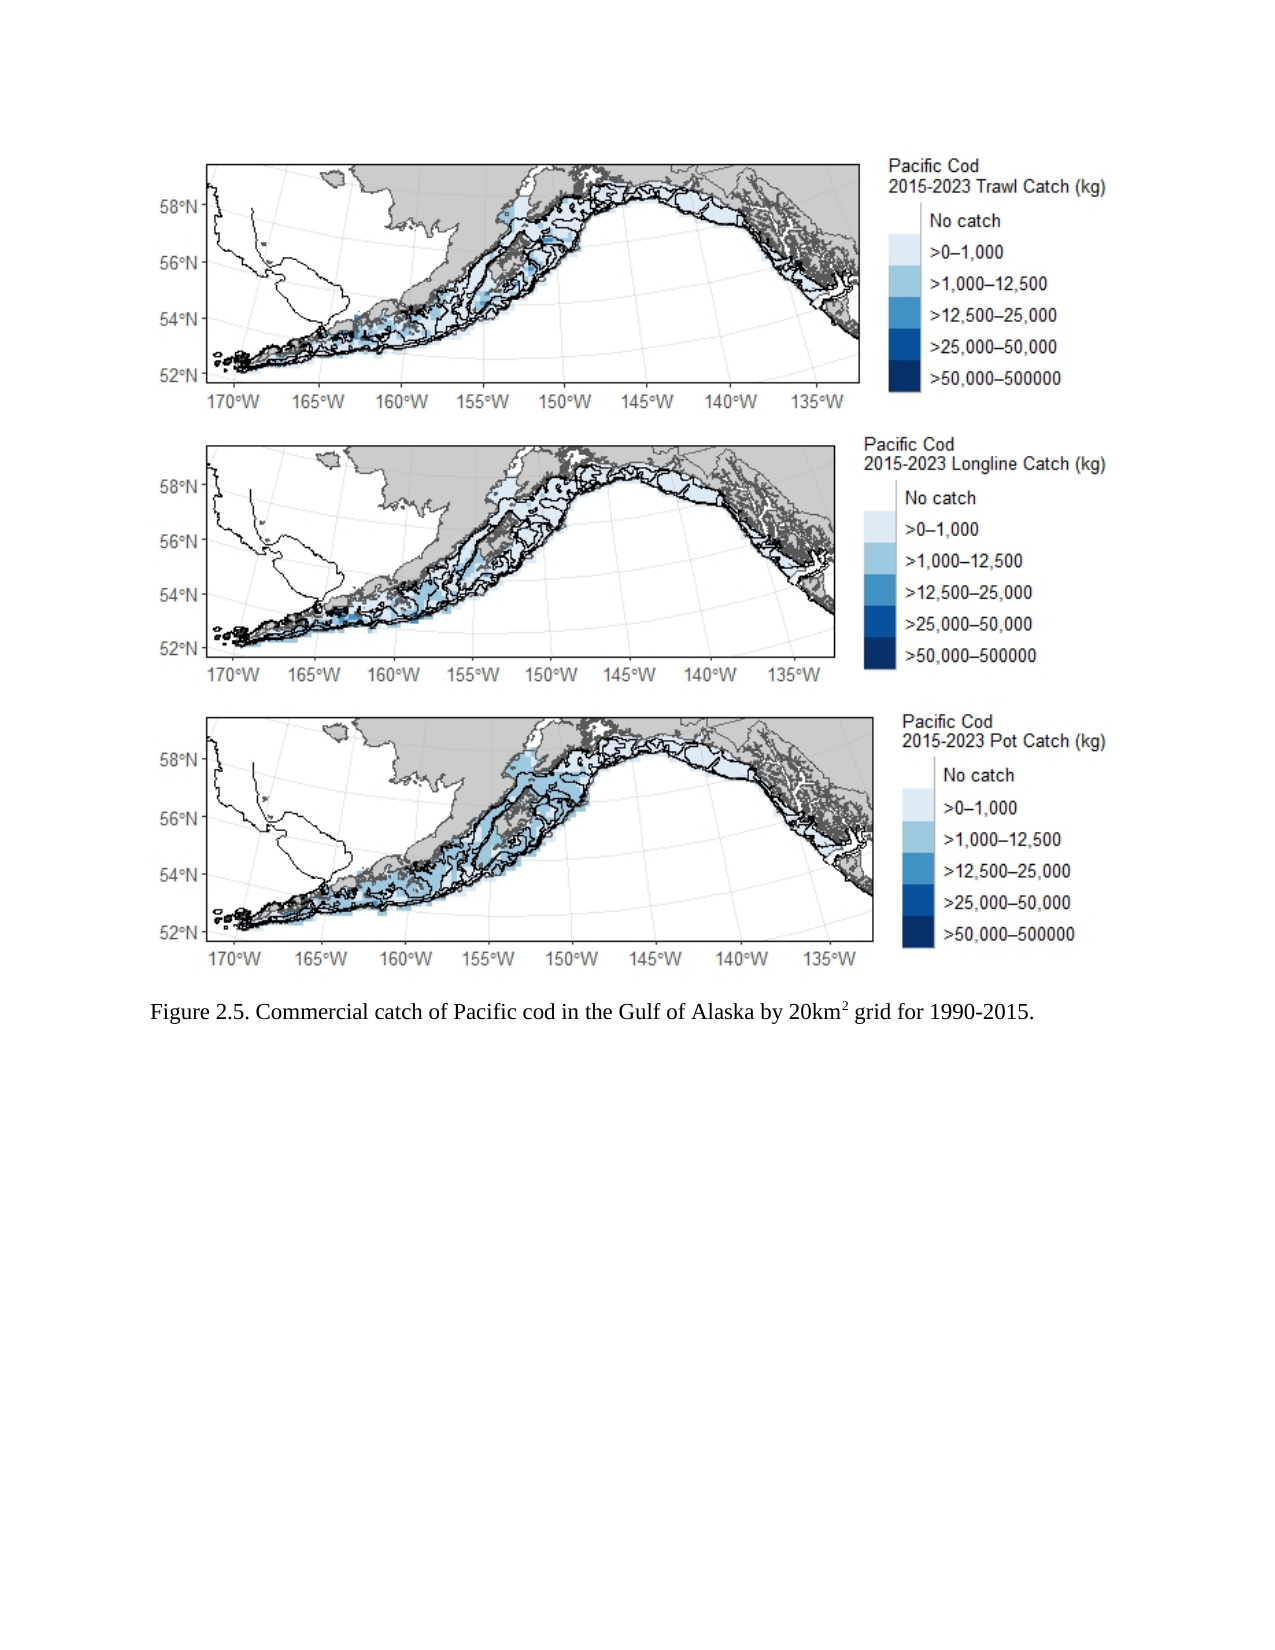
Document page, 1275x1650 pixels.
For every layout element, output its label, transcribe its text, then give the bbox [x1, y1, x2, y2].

subtitle Figure 2.5. Commercial catch of Pacific cod in the Gulf of Alaska by 20km2 grid for 1990-2015. [150, 998, 1125, 1024]
picture [150, 150, 1125, 982]
